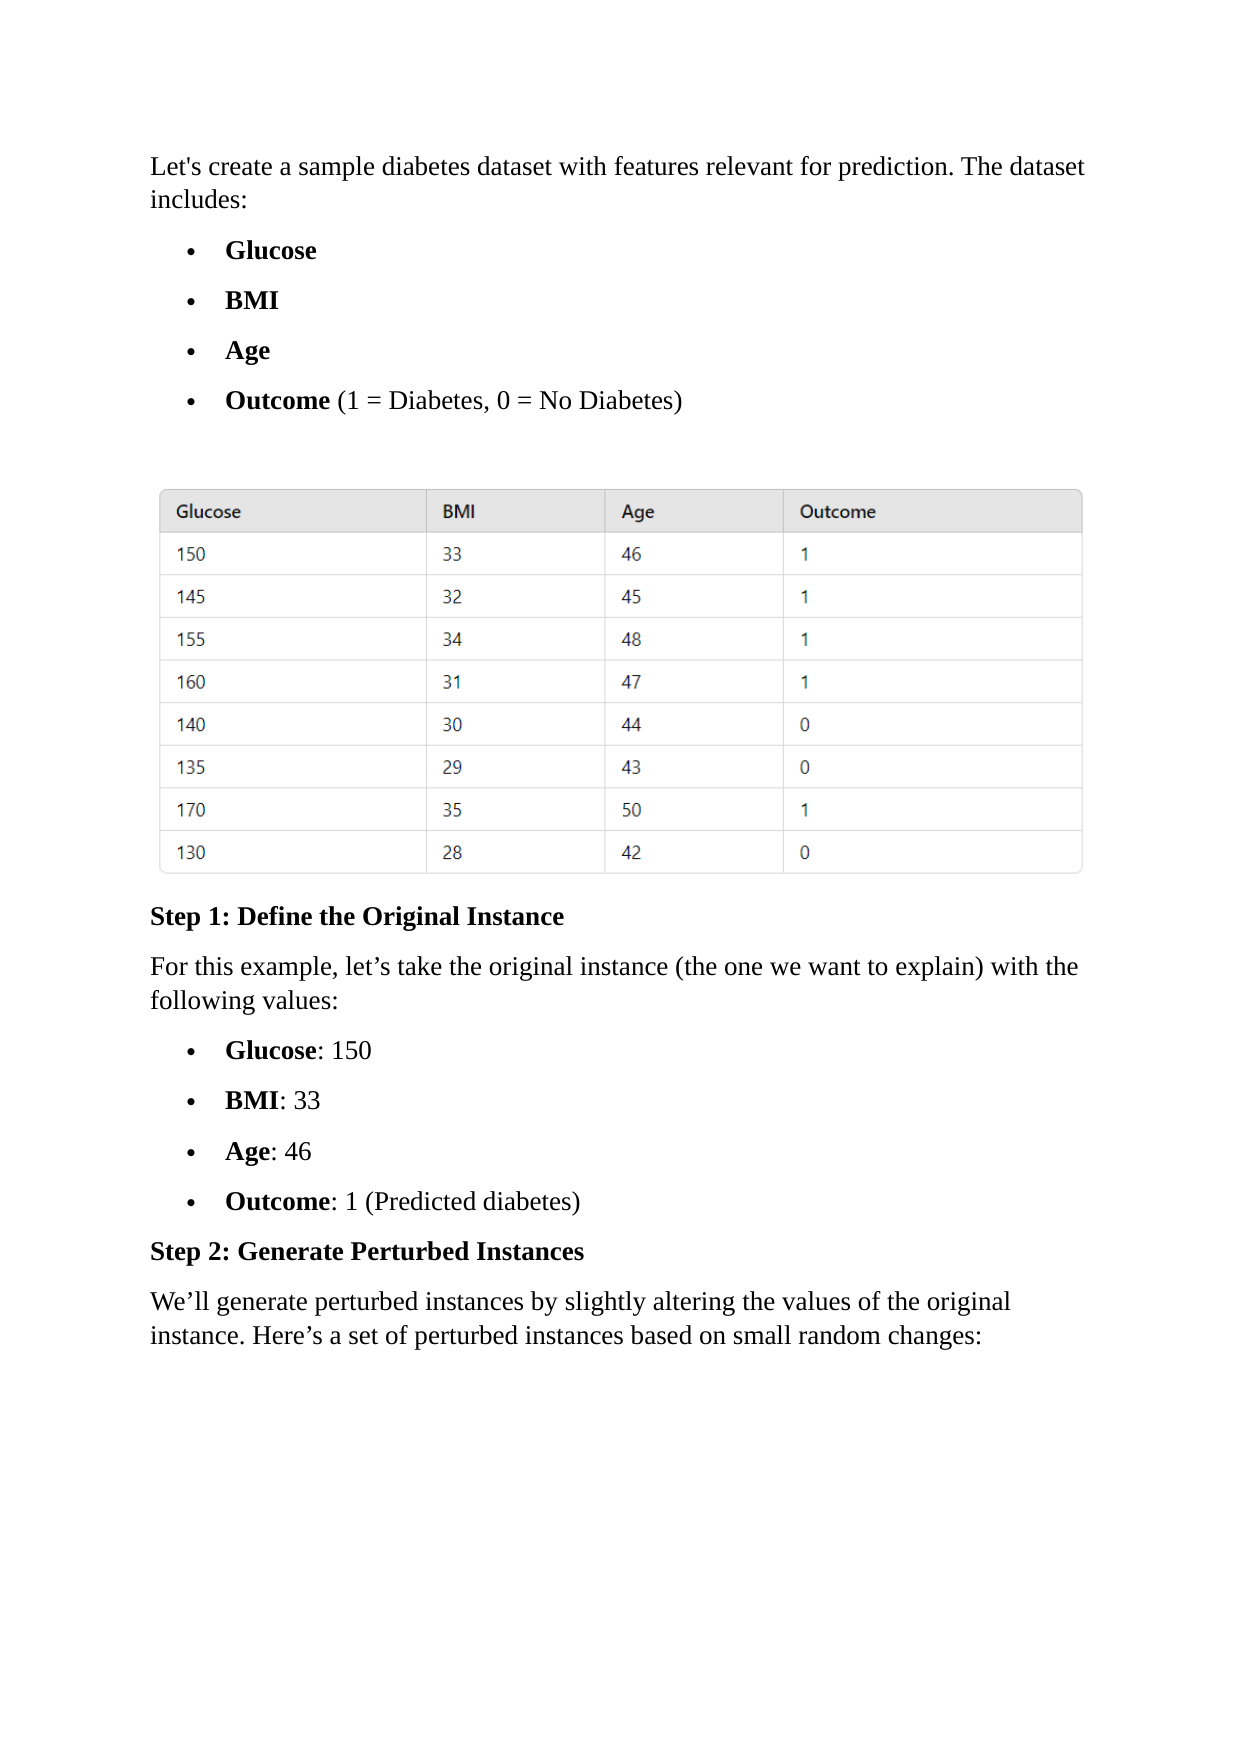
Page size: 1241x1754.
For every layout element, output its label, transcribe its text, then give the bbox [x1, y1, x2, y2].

list BMI [187, 284, 1090, 315]
text We’ll generate perturbed instances by slightly altering the values of the original instance. Here’s a set of perturbed instances based on small random changes: [150, 1285, 1090, 1350]
list Glucose [187, 234, 1090, 265]
text Step 2: Generate Perturbed Instances [150, 1235, 1090, 1266]
list Age: 46 [187, 1135, 1090, 1166]
text Let's create a sample diabetes dataset with features relevant for prediction. The dataset includes: [150, 150, 1090, 215]
list Glucose: 150 [187, 1034, 1090, 1065]
text Step 1: Define the Original Instance [150, 900, 1090, 931]
picture [150, 464, 1091, 882]
list Outcome (1 = Diabetes, 0 = No Diabetes) [187, 384, 1090, 416]
text For this example, let’s take the original instance (the one we want to explain) with the following values: [150, 951, 1090, 1015]
list BMI: 33 [187, 1084, 1090, 1116]
list Age [187, 334, 1090, 365]
list Outcome: 1 (Predicted diabetes) [187, 1185, 1090, 1216]
